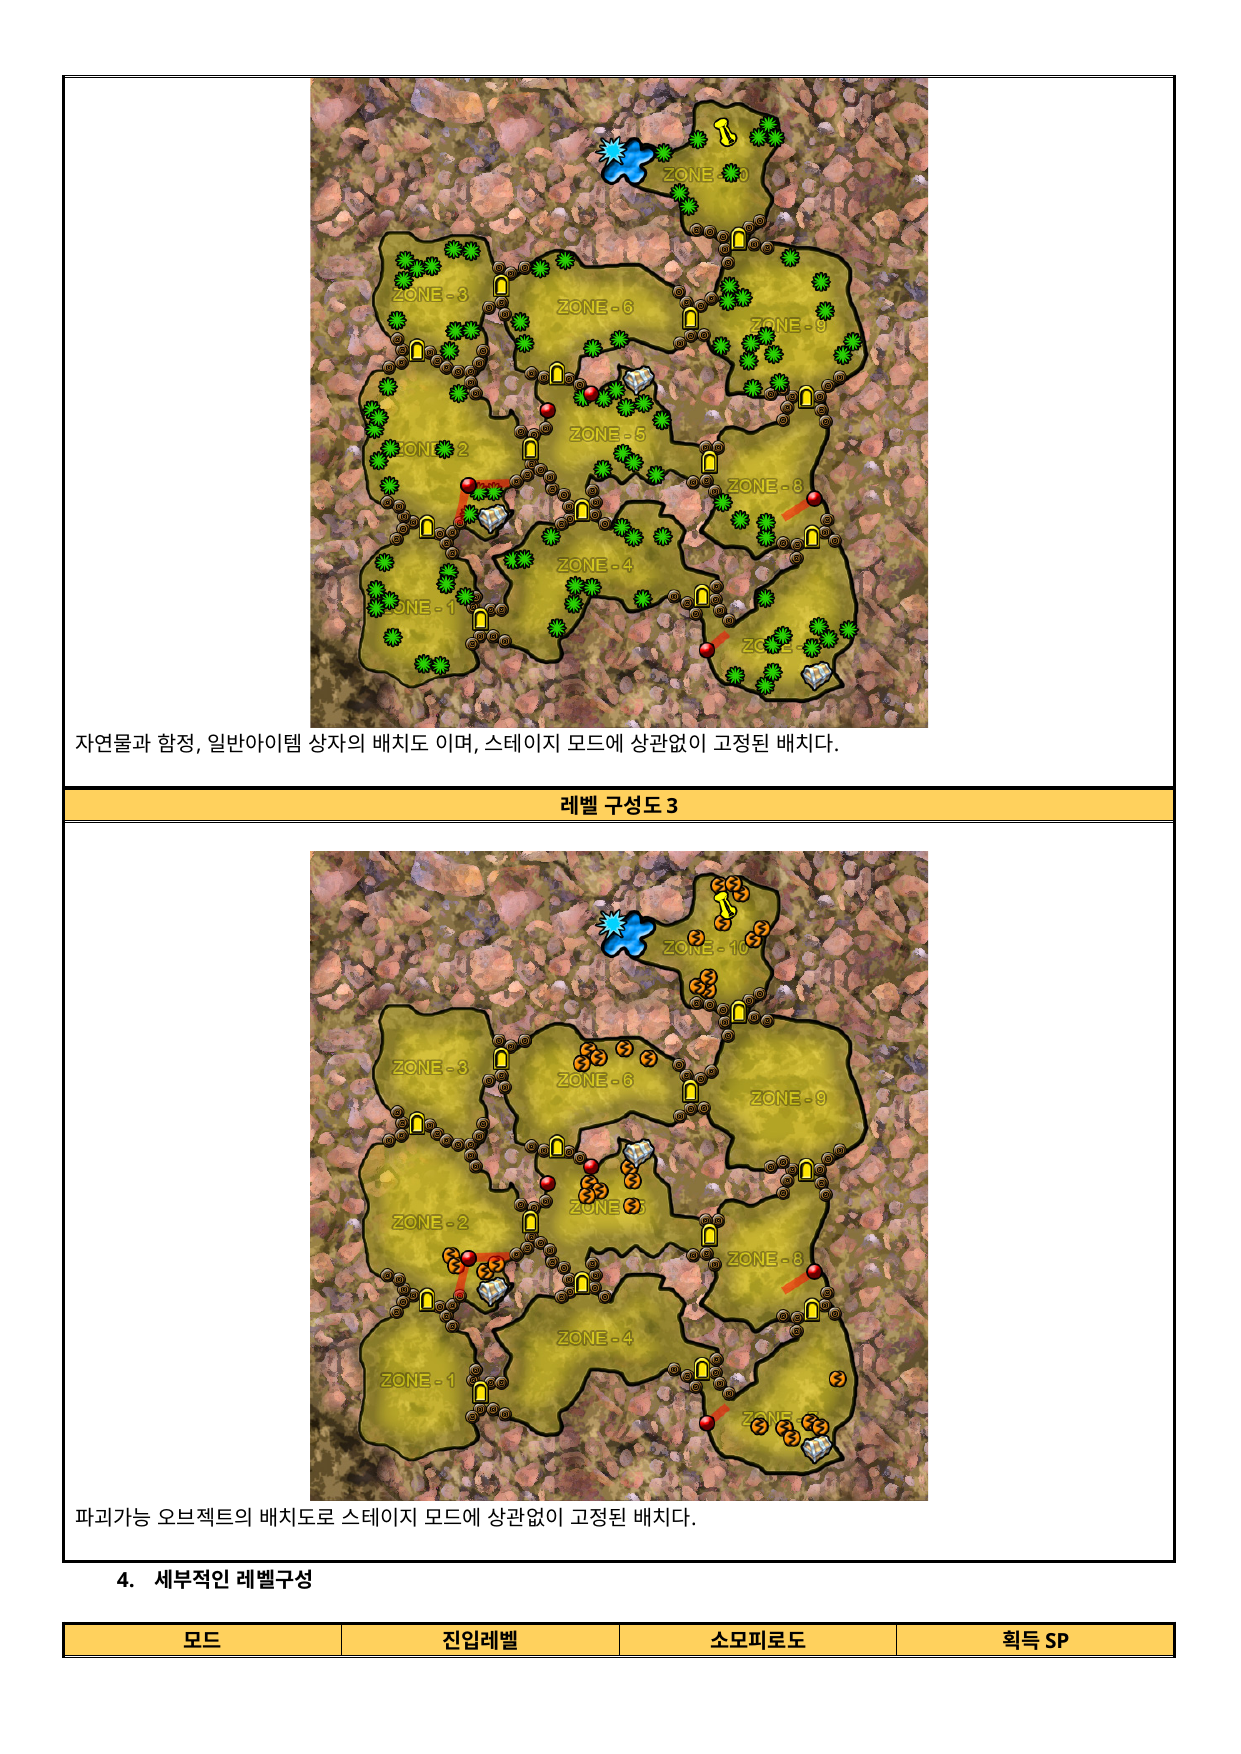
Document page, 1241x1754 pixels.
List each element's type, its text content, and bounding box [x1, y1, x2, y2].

table_cell 레벨 구성도3 [65, 790, 1173, 820]
table_cell 자연물과 함정, 일반아이템 상자의 배치도 이며, 스테이지 모드에 상관없이 고정된 배치다. [65, 78, 1173, 786]
list 세부적인 레벨구성 [117, 1563, 1165, 1593]
table_header 획득SP [897, 1625, 1173, 1655]
table_header 진입레벨 [342, 1625, 619, 1655]
table_header 모드 [65, 1625, 341, 1655]
table_header 소모피로도 [620, 1625, 896, 1655]
picture [310, 78, 929, 728]
picture [310, 851, 929, 1501]
table_cell 파괴가능 오브젝트의 배치도로 스테이지 모드에 상관없이 고정된 배치다. [65, 823, 1173, 1560]
